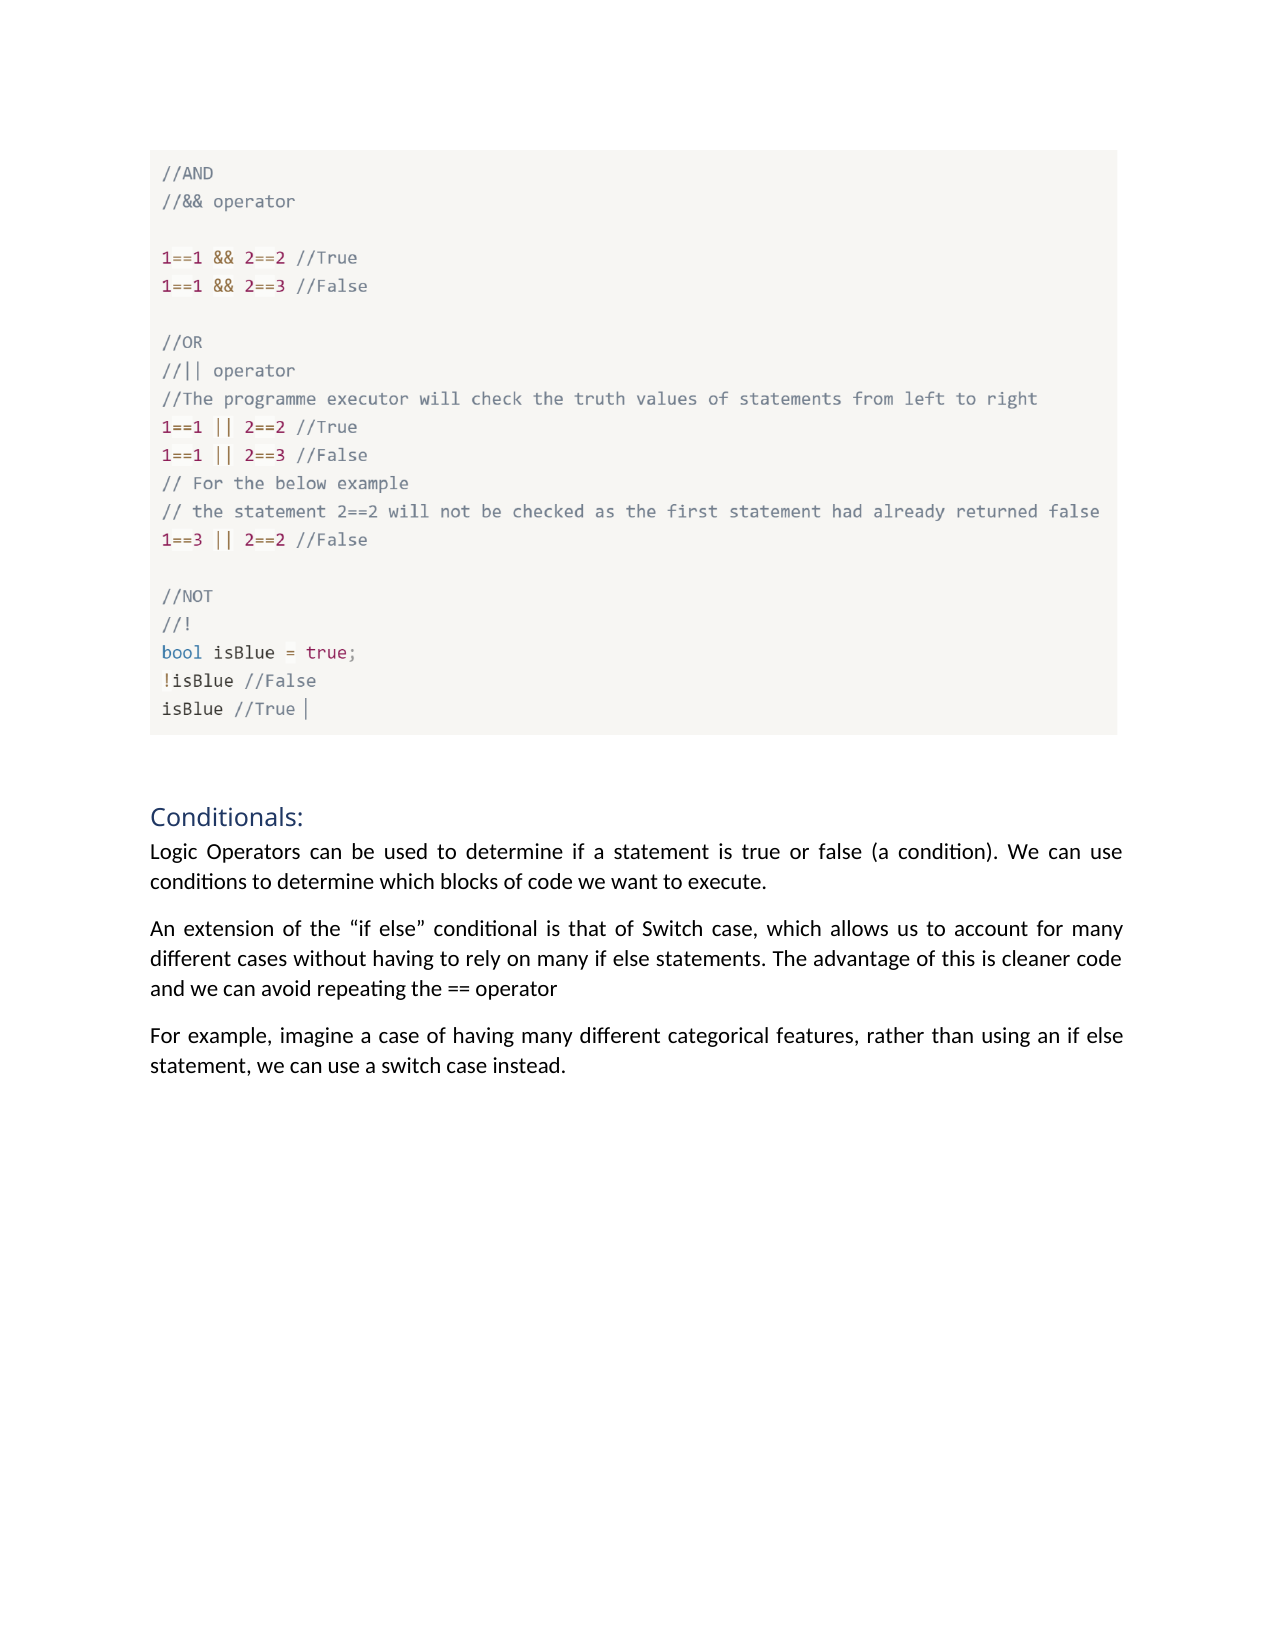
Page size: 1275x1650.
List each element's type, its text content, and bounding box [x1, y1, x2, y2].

text For example, imagine a case of having many different categorical features, rather than using an if else statement, we can use a switch case instead. [150, 1021, 1125, 1079]
text Logic Operators can be used to determine if a statement is true or false (a condition). We can use conditions to determine which blocks of code we want to execute. [150, 837, 1125, 895]
subtitle Conditionals: [150, 800, 1125, 834]
text An extension of the “if else” conditional is that of Switch case, which allows us to account for many different cases without having to rely on many if else statements. The advantage of this is cleaner code and we can avoid repeating the == operator [150, 914, 1125, 1002]
picture [150, 150, 1118, 735]
